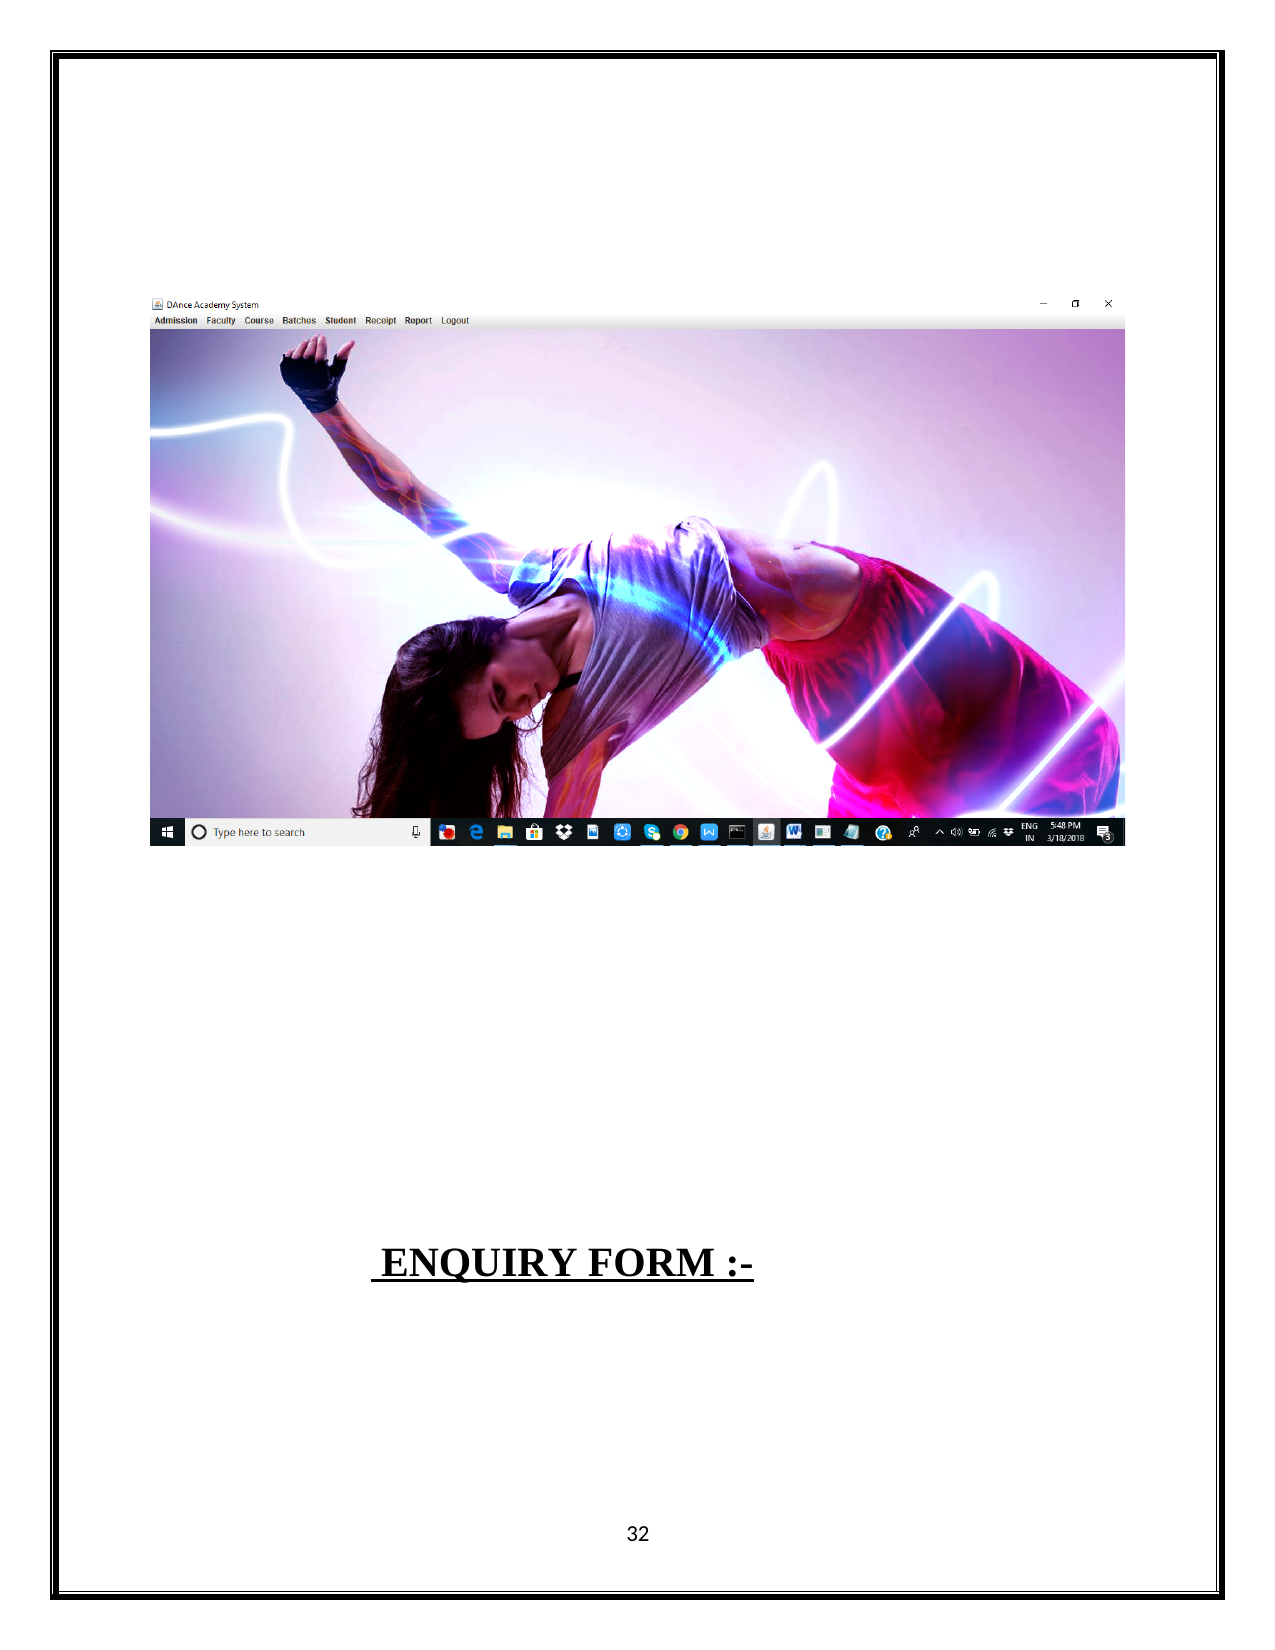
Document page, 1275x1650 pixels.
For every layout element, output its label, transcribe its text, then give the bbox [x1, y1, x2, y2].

picture [150, 297, 1125, 846]
text ENQUIRY FORM :- [150, 1238, 1125, 1286]
